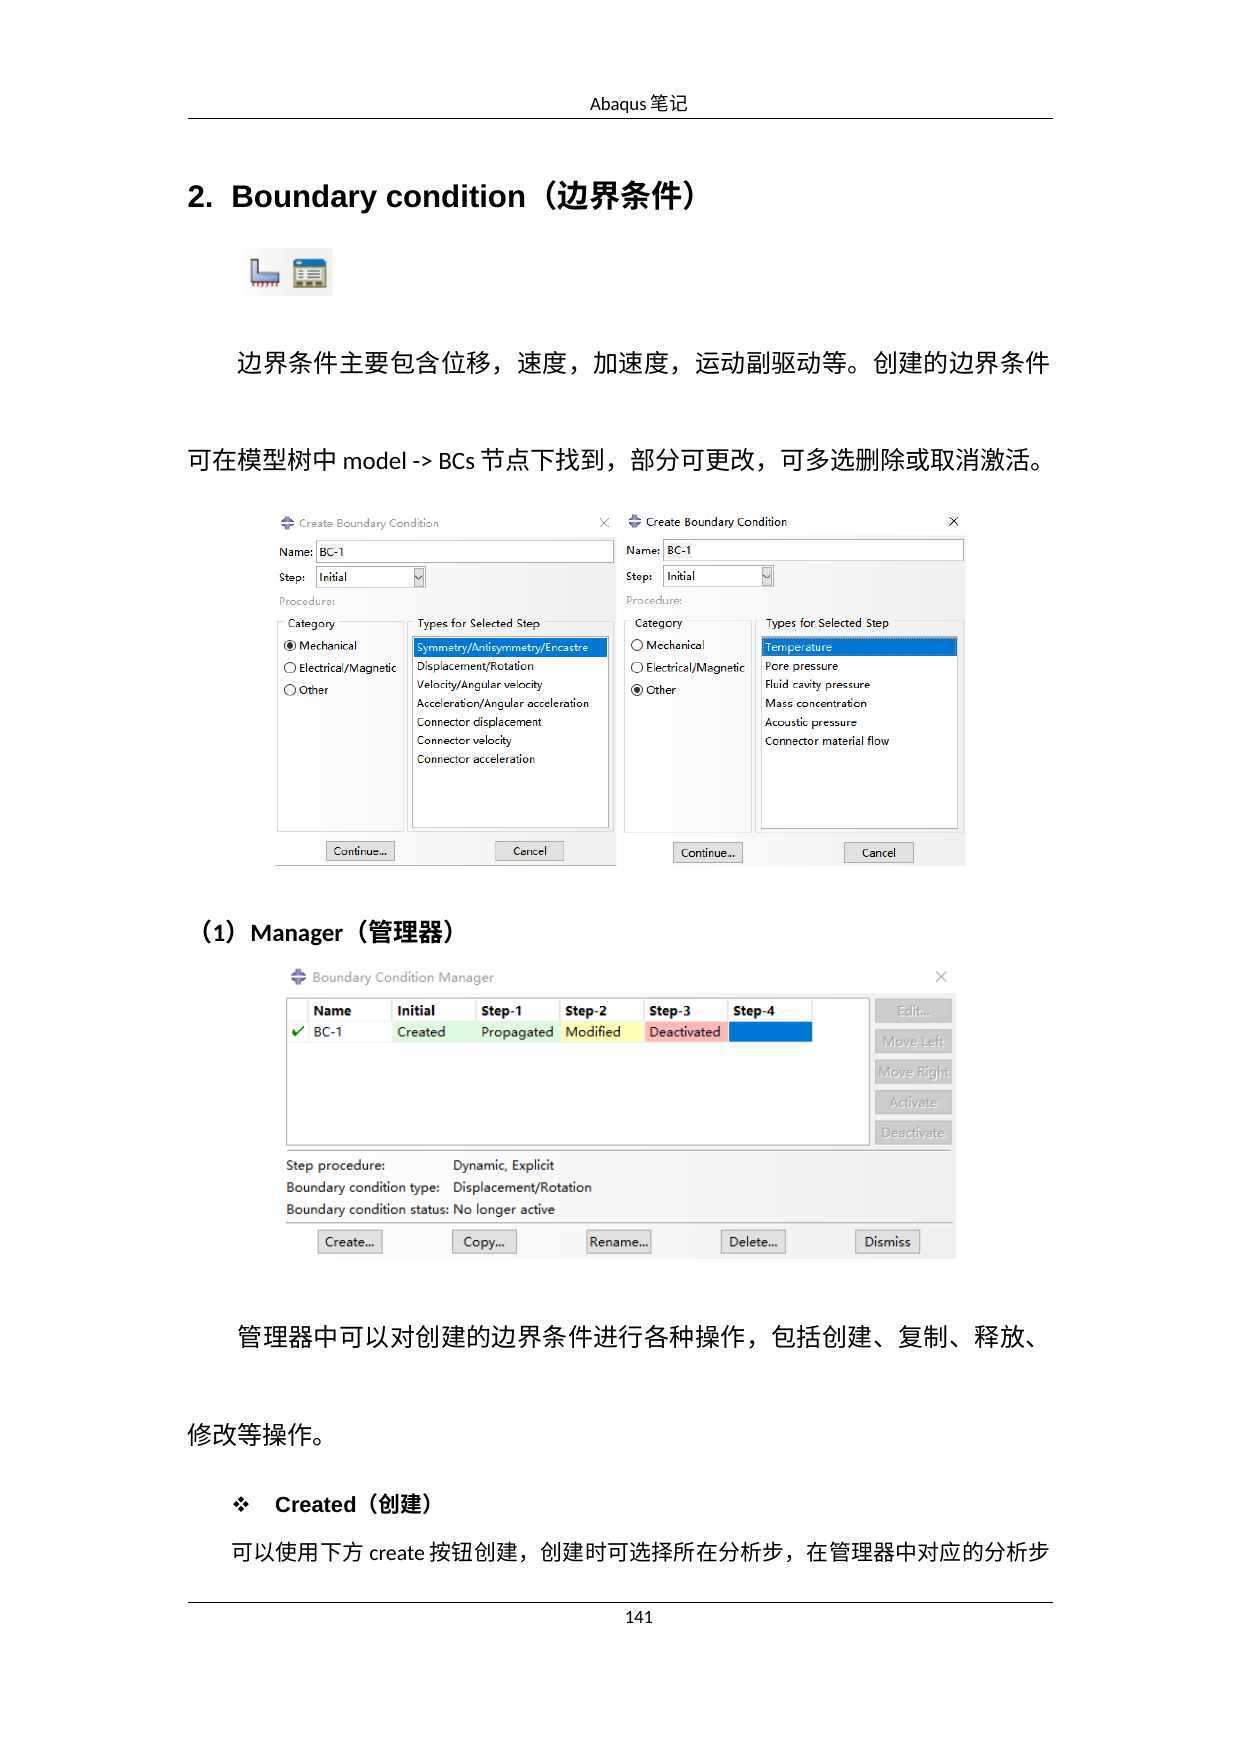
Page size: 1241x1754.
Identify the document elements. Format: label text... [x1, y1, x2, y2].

picture [237, 248, 333, 296]
picture [274, 510, 617, 866]
picture [283, 963, 957, 1259]
subtitle Created（创建） [231, 1486, 1053, 1519]
subtitle Manager（管理器） [187, 898, 1053, 963]
text 管理器中可以对创建的边界条件进行各种操作，包括创建、复制、释放、修改等操作。 [187, 1303, 1053, 1466]
picture [622, 510, 966, 866]
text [187, 1534, 1053, 1567]
text 边界条件主要包含位移，速度，加速度，运动副驱动等。创建的边界条件可在模型树中model -> BCs节点下找到，部分可更改，可多选删除或取消激活。 [187, 329, 1053, 491]
subtitle Boundary condition（边界条件） [187, 161, 1053, 226]
